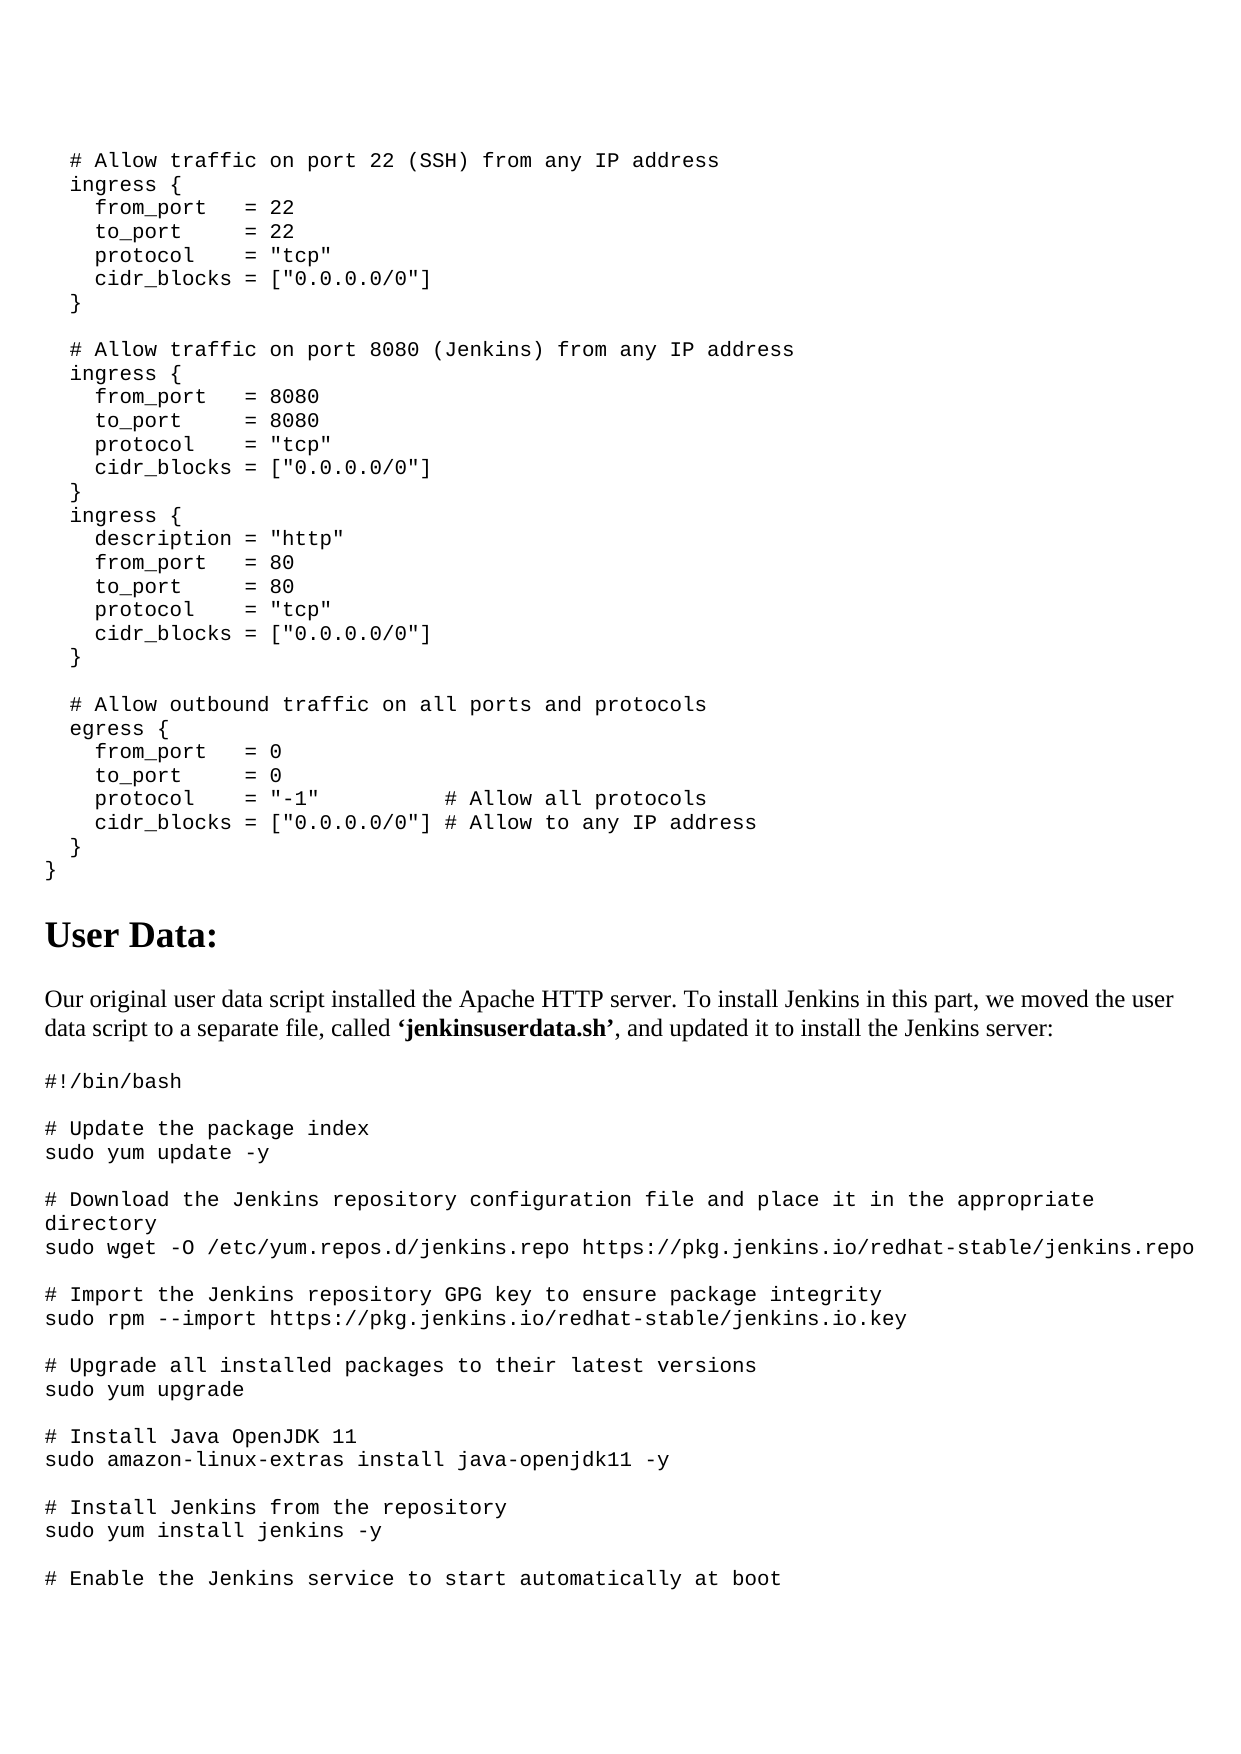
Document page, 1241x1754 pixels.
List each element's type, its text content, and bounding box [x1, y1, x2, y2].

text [44, 1071, 1196, 1591]
text User Data: [44, 912, 1196, 955]
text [44, 150, 1196, 883]
text Our original user data script installed the Apache HTTP server. To install Jenkins in this part, we moved the user data script to a separate file, called ‘jenkinsuserdata.sh’, and updated it to install the Jenkins server: [44, 984, 1196, 1042]
